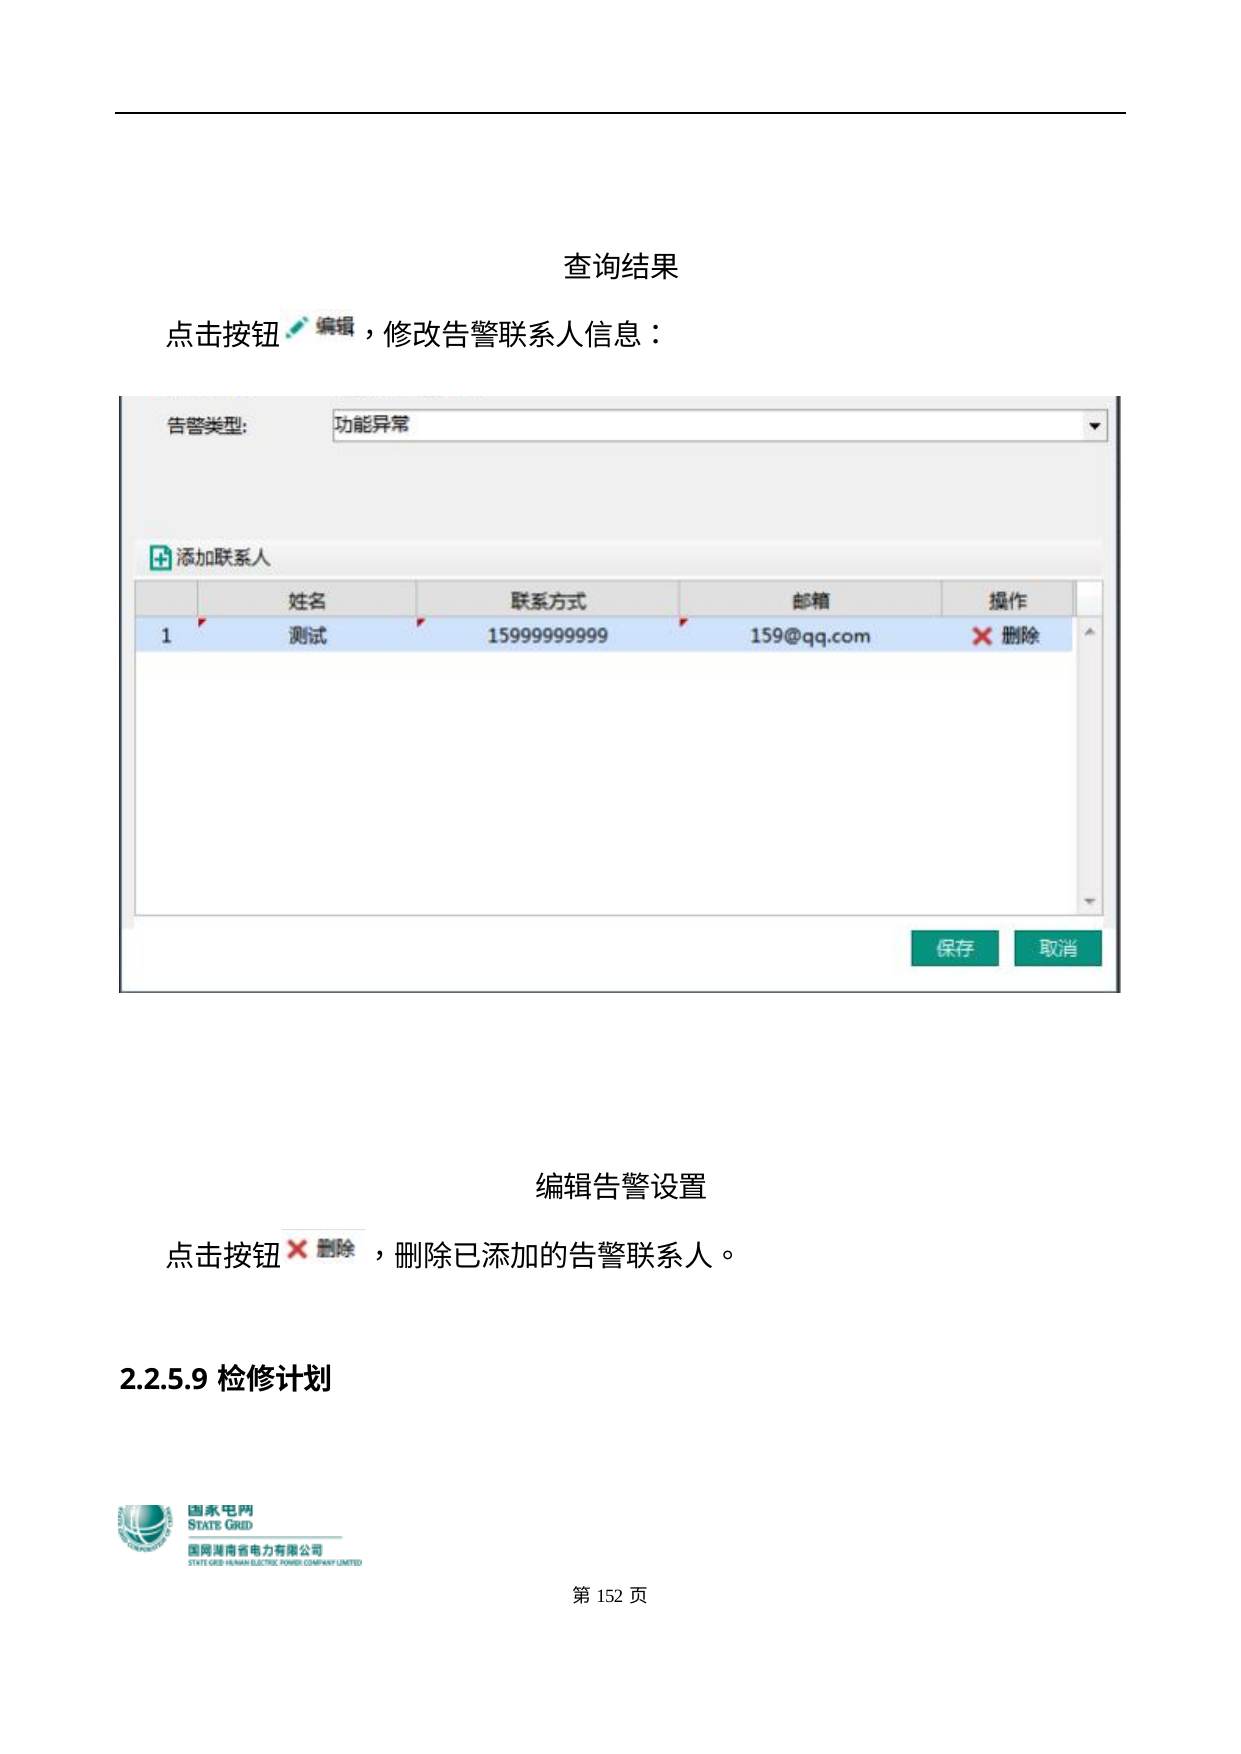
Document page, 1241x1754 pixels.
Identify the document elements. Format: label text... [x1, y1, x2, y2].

text 编辑告警设置 [535, 1169, 1125, 1204]
picture [117, 1505, 362, 1566]
text 2.2.5.9 检修计划 [119, 1361, 1125, 1397]
picture [281, 1229, 366, 1264]
text 点击按钮，删除已添加的告警联系人。 [165, 1228, 1125, 1272]
text 点击按钮，修改告警联系人信息： [165, 309, 1125, 351]
picture [280, 309, 356, 343]
picture [119, 396, 1121, 993]
text 查询结果 [564, 248, 1125, 284]
